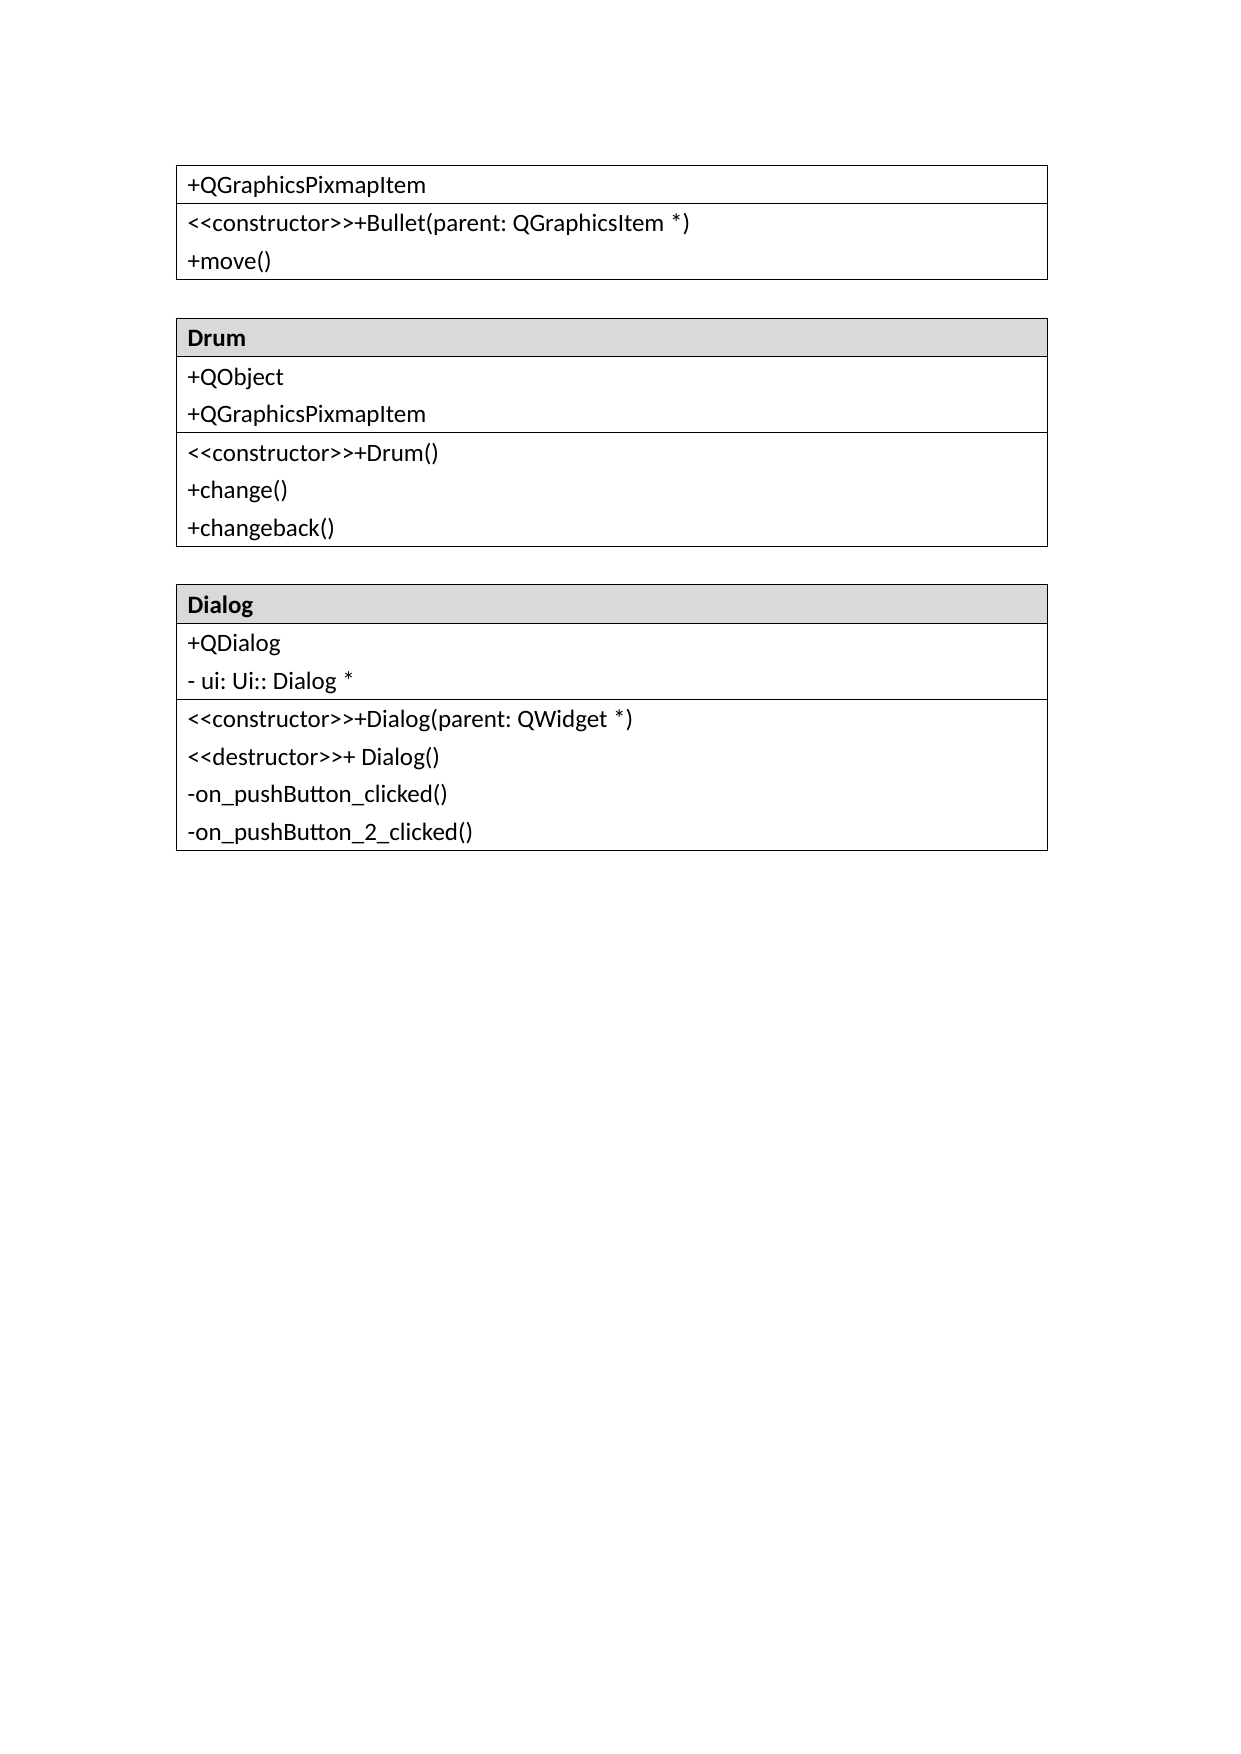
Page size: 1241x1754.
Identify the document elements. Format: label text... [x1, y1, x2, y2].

table_header Drum [177, 319, 1047, 356]
table_cell +QDialog - ui: Ui:: Dialog * [177, 624, 1047, 699]
table_cell +QObject +QGraphicsPixmapItem [177, 357, 1047, 432]
table_cell <<constructor>>+Drum() +change() +changeback() [177, 433, 1047, 546]
table_cell <<constructor>>+Dialog(parent: QWidget *) <<destructor>>+ Dialog() -on_pushButton_clicked() -on_pushButton_2_clicked() [177, 700, 1047, 850]
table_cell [177, 166, 1047, 203]
table_header Dialog [177, 585, 1047, 623]
table_cell <<constructor>>+Bullet(parent: QGraphicsItem *) +move() [177, 204, 1047, 279]
